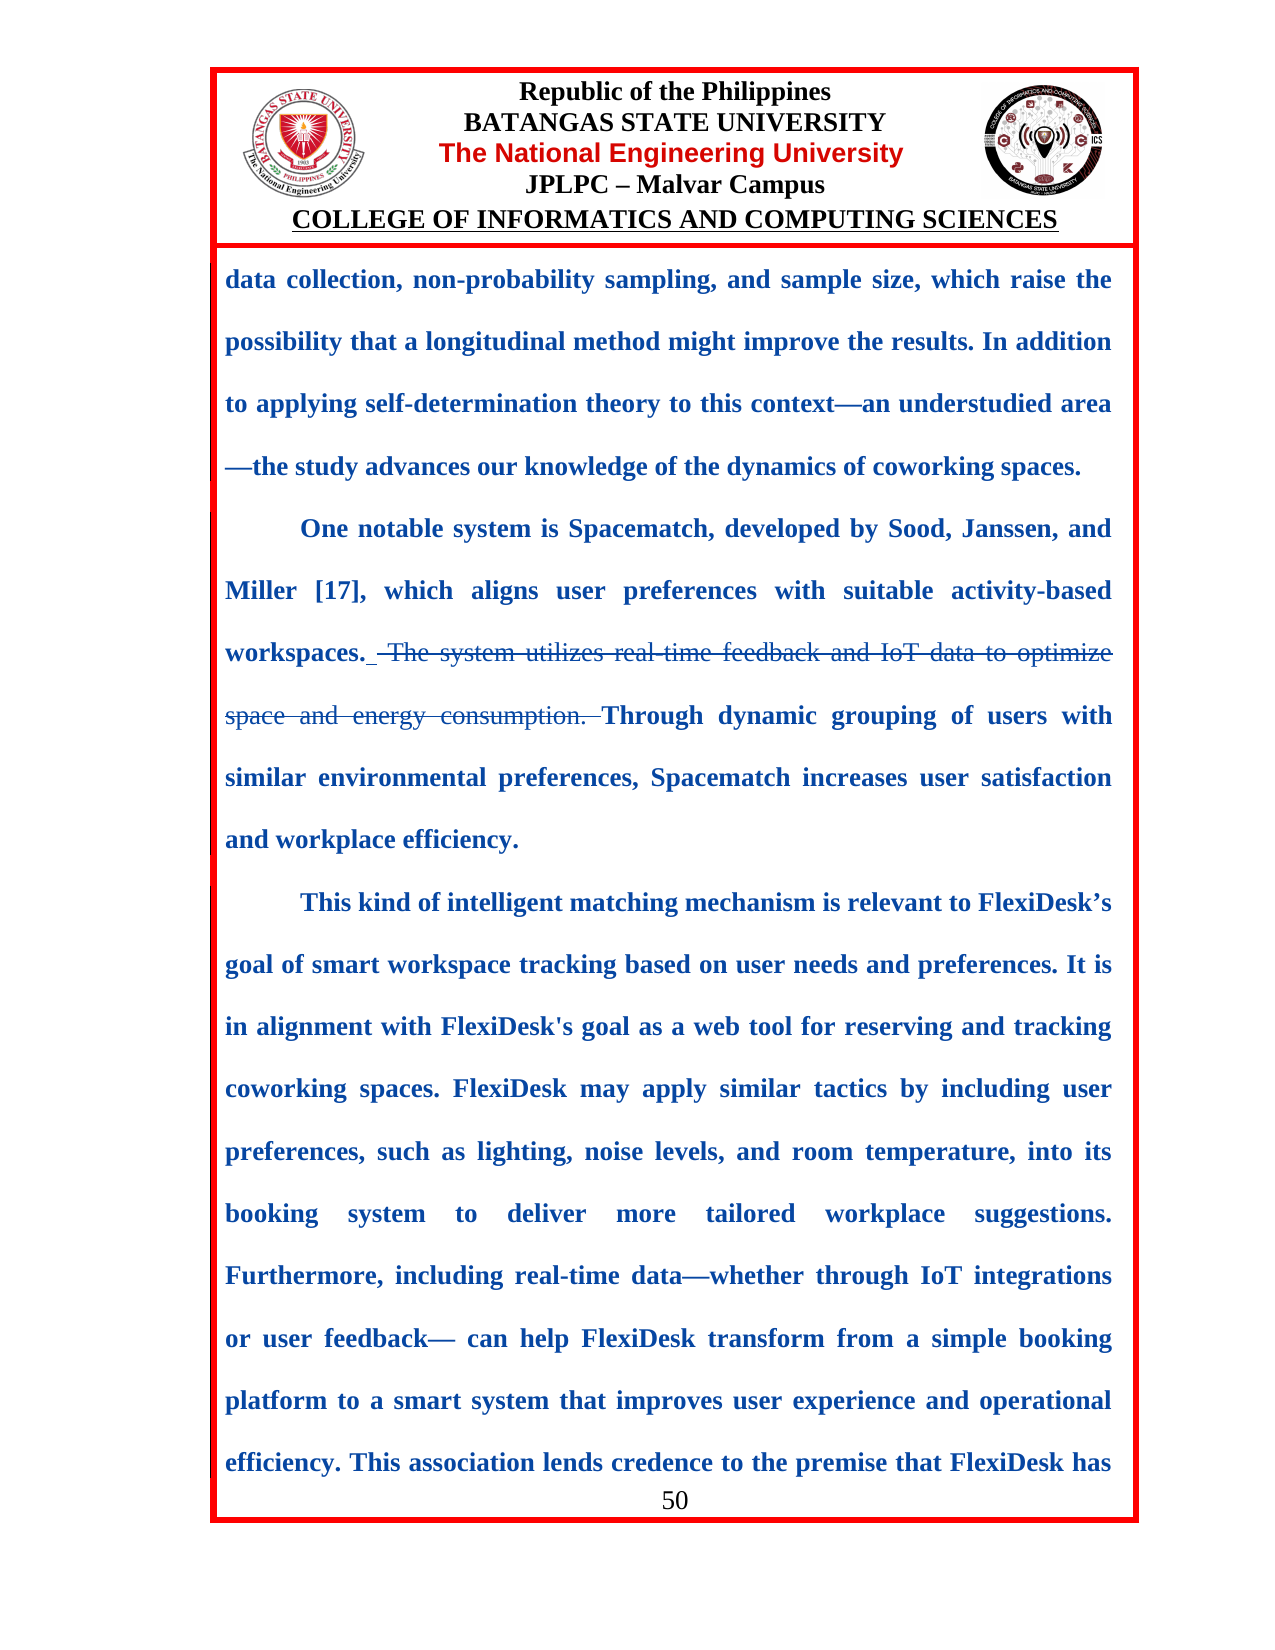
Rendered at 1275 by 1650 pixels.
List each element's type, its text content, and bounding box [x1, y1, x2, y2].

text One notable system is Spacematch, developed by Sood, Janssen, and Miller [17], which aligns user preferences with suitable activity-based workspaces.Through dynamic grouping of users with similar environmental preferences, Spacematch increases user satisfaction and workplace efficiency. [225, 512, 1113, 854]
picture [981, 82, 1105, 199]
picture [242, 89, 366, 199]
